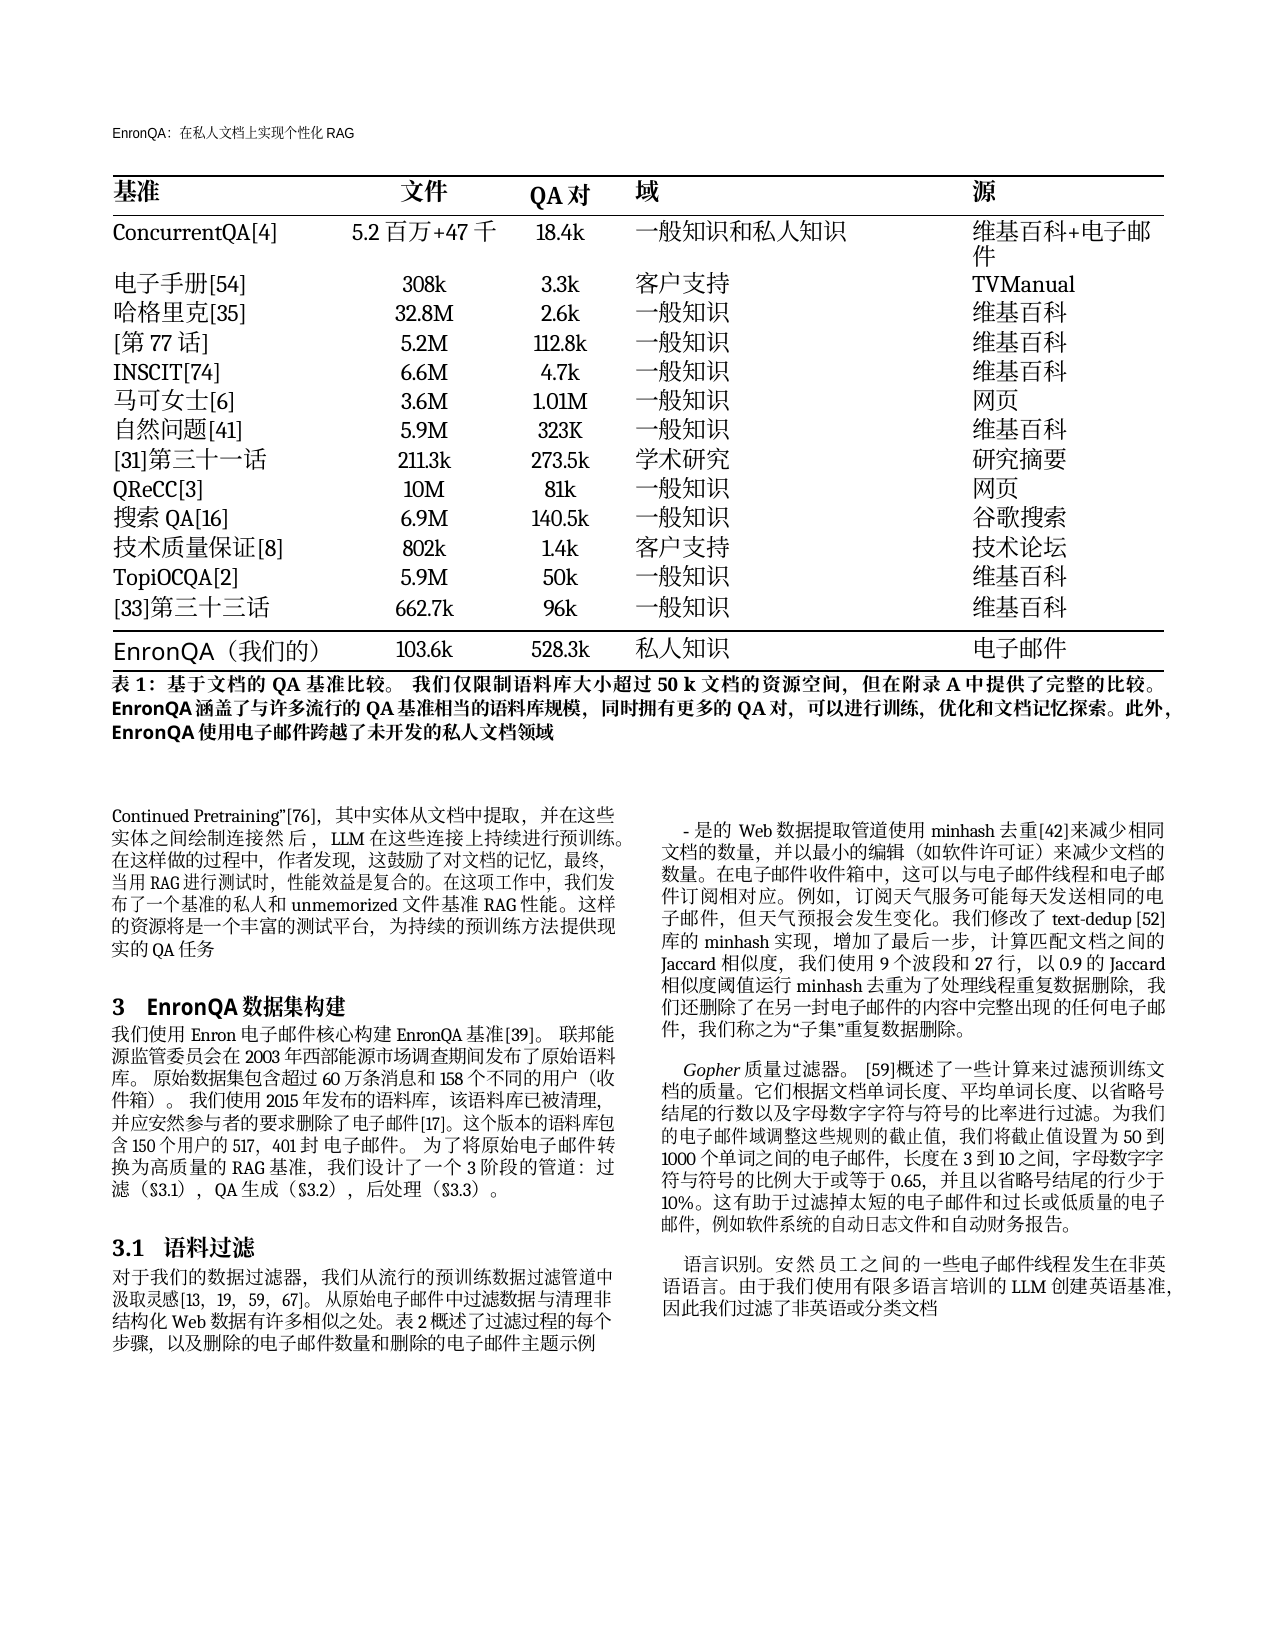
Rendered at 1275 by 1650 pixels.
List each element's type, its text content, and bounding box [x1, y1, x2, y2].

table_cell ConcurrentQA[4] [113, 216, 350, 270]
table_cell 1.4k [499, 534, 622, 563]
table_cell 客户支持 [622, 270, 959, 300]
table_cell 18.4k [499, 216, 622, 270]
table_cell 一般知识 [622, 505, 959, 534]
table_cell 私人知识 [622, 632, 959, 670]
table_cell 5.9M [350, 563, 499, 592]
table_cell 4.7k [499, 358, 622, 387]
table_cell 5.2百万+47千 [350, 216, 499, 270]
table_cell 112.8k [499, 329, 622, 358]
table_cell 662.7k [350, 593, 499, 630]
table_cell 技术论坛 [959, 534, 1164, 563]
table_cell 维基百科 [959, 300, 1164, 329]
table_cell 搜索QA[16] [113, 505, 350, 534]
table_cell [第77话] [113, 329, 350, 358]
table_cell 10M [350, 475, 499, 504]
table_cell 学术研究 [622, 446, 959, 475]
table_cell 一般知识 [622, 329, 959, 358]
table_cell 一般知识 [622, 593, 959, 630]
table_cell TVManual [959, 270, 1164, 300]
table_cell 140.5k [499, 505, 622, 534]
table_cell 一般知识 [622, 300, 959, 329]
table_cell 维基百科+电子邮件 [959, 216, 1164, 270]
table_cell 6.6M [350, 358, 499, 387]
table_cell 6.9M [350, 505, 499, 534]
table_cell 研究摘要 [959, 446, 1164, 475]
table_cell INSCIT[74] [113, 358, 350, 387]
table_cell 211.3k [350, 446, 499, 475]
table_cell [31]第三十一话 [113, 446, 350, 475]
table_cell 维基百科 [959, 593, 1164, 630]
table_cell 1.01M [499, 388, 622, 417]
table_header 域 [622, 177, 959, 215]
table_cell 自然问题[41] [113, 417, 350, 446]
table_cell 273.5k [499, 446, 622, 475]
subtitle 语料过滤 [112, 1230, 620, 1263]
table_cell 马可女士[6] [113, 388, 350, 417]
table_cell 维基百科 [959, 329, 1164, 358]
table_cell TopiOCQA[2] [113, 563, 350, 592]
text - 是的 Web数据提取管道使用minhash去重[42]来减少相同文档的数量，并以最小的编辑（如软件许可证）来减少文档的数量。在电子邮件收件箱中，这可以与电子邮件线程和电子邮件订阅相对应。例如，订阅天气服务可能每天发送相同的电子邮件，但天气预报会发生变化。我们修改了text-dedup [52]库的minhash实现，增加了最后一步，计算匹配文档之间的Jaccard相似度，我们使用9个波段和27行，以0.9的Jaccard相似度阈值运行minhash去重为了处理线程重复数据删除，我们还删除了在另一封电子邮件的内容中完整出现的任何电子邮件，我们称之为“子集”重复数据删除。 [661, 819, 1166, 1041]
table_header 基准 [113, 177, 350, 215]
text Gopher质量过滤器。 [59]概述了一些计算来过滤预训练文档的质量。它们根据文档单词长度、平均单词长度、以省略号结尾的行数以及字母数字字符与符号的比率进行过滤。为我们的电子邮件域调整这些规则的截止值，我们将截止值设置为50到1000个单词之间的电子邮件，长度在3到10之间，字母数字字符与符号的比例大于或等于0.65，并且以省略号结尾的行少于10%。这有助于过滤掉太短的电子邮件和过长或低质量的电子邮件，例如软件系统的自动日志文件和自动财务报告。 [661, 1059, 1165, 1236]
table_cell 81k [499, 475, 622, 504]
table_cell 50k [499, 563, 622, 592]
table_cell 技术质量保证[8] [113, 534, 350, 563]
table_cell 一般知识 [622, 358, 959, 387]
table_cell 网页 [959, 475, 1164, 504]
table_header QA对 [499, 177, 622, 215]
table_cell 5.9M [350, 417, 499, 446]
table_cell 一般知识 [622, 388, 959, 417]
table_cell [33]第三十三话 [113, 593, 350, 630]
table_cell 3.3k [499, 270, 622, 300]
text 对于我们的数据过滤器，我们从流行的预训练数据过滤管道中汲取灵感[13，19，59，67]。 从原始电子邮件中过滤数据与清理非结构化Web数据有许多相似之处。表2概述了过滤过程的每个步骤，以及删除的电子邮件数量和删除的电子邮件主题示例 [112, 1267, 613, 1356]
table_cell 96k [499, 593, 622, 630]
table_cell 维基百科 [959, 358, 1164, 387]
text 语言识别。安然员工之间的一些电子邮件线程发生在非英语语言。由于我们使用有限多语言培训的LLM创建英语基准，因此我们过滤了非英语或分类文档 [662, 1254, 1166, 1320]
table_cell 5.2M [350, 329, 499, 358]
table_cell 一般知识 [622, 475, 959, 504]
table_cell EnronQA（我们的） [113, 632, 350, 670]
table_cell 528.3k [499, 632, 622, 670]
subtitle EnronQA数据集构建 [112, 989, 620, 1022]
table_cell 谷歌搜索 [959, 505, 1164, 534]
table_cell 一般知识 [622, 563, 959, 592]
table_cell 一般知识 [622, 417, 959, 446]
table_cell 电子手册[54] [113, 270, 350, 300]
table_cell QReCC[3] [113, 475, 350, 504]
table_cell 电子邮件 [959, 632, 1164, 670]
table_cell 3.6M [350, 388, 499, 417]
subtitle 表1：基于文档的QA基准比较。 我们仅限制语料库大小超过50 k文档的资源空间，但在附录A中提供了完整的比较。 EnronQA涵盖了与许多流行的QA基准相当的语料库规模，同时拥有更多的QA对，可以进行训练，优化和文档记忆探索。此外，EnronQA使用电子邮件跨越了未开发的私人文档领域 [111, 672, 1165, 745]
table_cell 维基百科 [959, 417, 1164, 446]
text Continued Pretraining”[76]，其中实体从文档中提取，并在这些实体之间绘制连接然后，LLM在这些连接上持续进行预训练。在这样做的过程中，作者发现，这鼓励了对文档的记忆，最终，当用RAG进行测试时，性能效益是复合的。在这项工作中，我们发布了一个基准的私人和unmemorized文件基准RAG性能。这样的资源将是一个丰富的测试平台，为持续的预训练方法提供现实的QA任务 [111, 806, 616, 961]
table_cell 一般知识和私人知识 [622, 216, 959, 270]
table_cell 308k [350, 270, 499, 300]
table_cell 323K [499, 417, 622, 446]
table_cell 32.8M [350, 300, 499, 329]
table_header 源 [959, 177, 1164, 215]
table_cell 103.6k [350, 632, 499, 670]
table_header 文件 [350, 177, 499, 215]
table_cell 802k [350, 534, 499, 563]
table_cell 网页 [959, 388, 1164, 417]
table_cell 哈格里克[35] [113, 300, 350, 329]
table_cell 客户支持 [622, 534, 959, 563]
table_cell 维基百科 [959, 563, 1164, 592]
table_cell 2.6k [499, 300, 622, 329]
text 我们使用Enron电子邮件核心构建EnronQA基准[39]。 联邦能源监管委员会在2003年西部能源市场调查期间发布了原始语料库。 原始数据集包含超过60万条消息和158个不同的用户（收件箱）。 我们使用2015年发布的语料库，该语料库已被清理，并应安然参与者的要求删除了电子邮件[17]。这个版本的语料库包含150个用户的517，401封电子邮件。 为了将原始电子邮件转换为高质量的RAG基准，我们设计了一个3阶段的管道：过滤（§3.1），QA生成（§3.2），后处理（§3.3）。 [111, 1024, 616, 1201]
